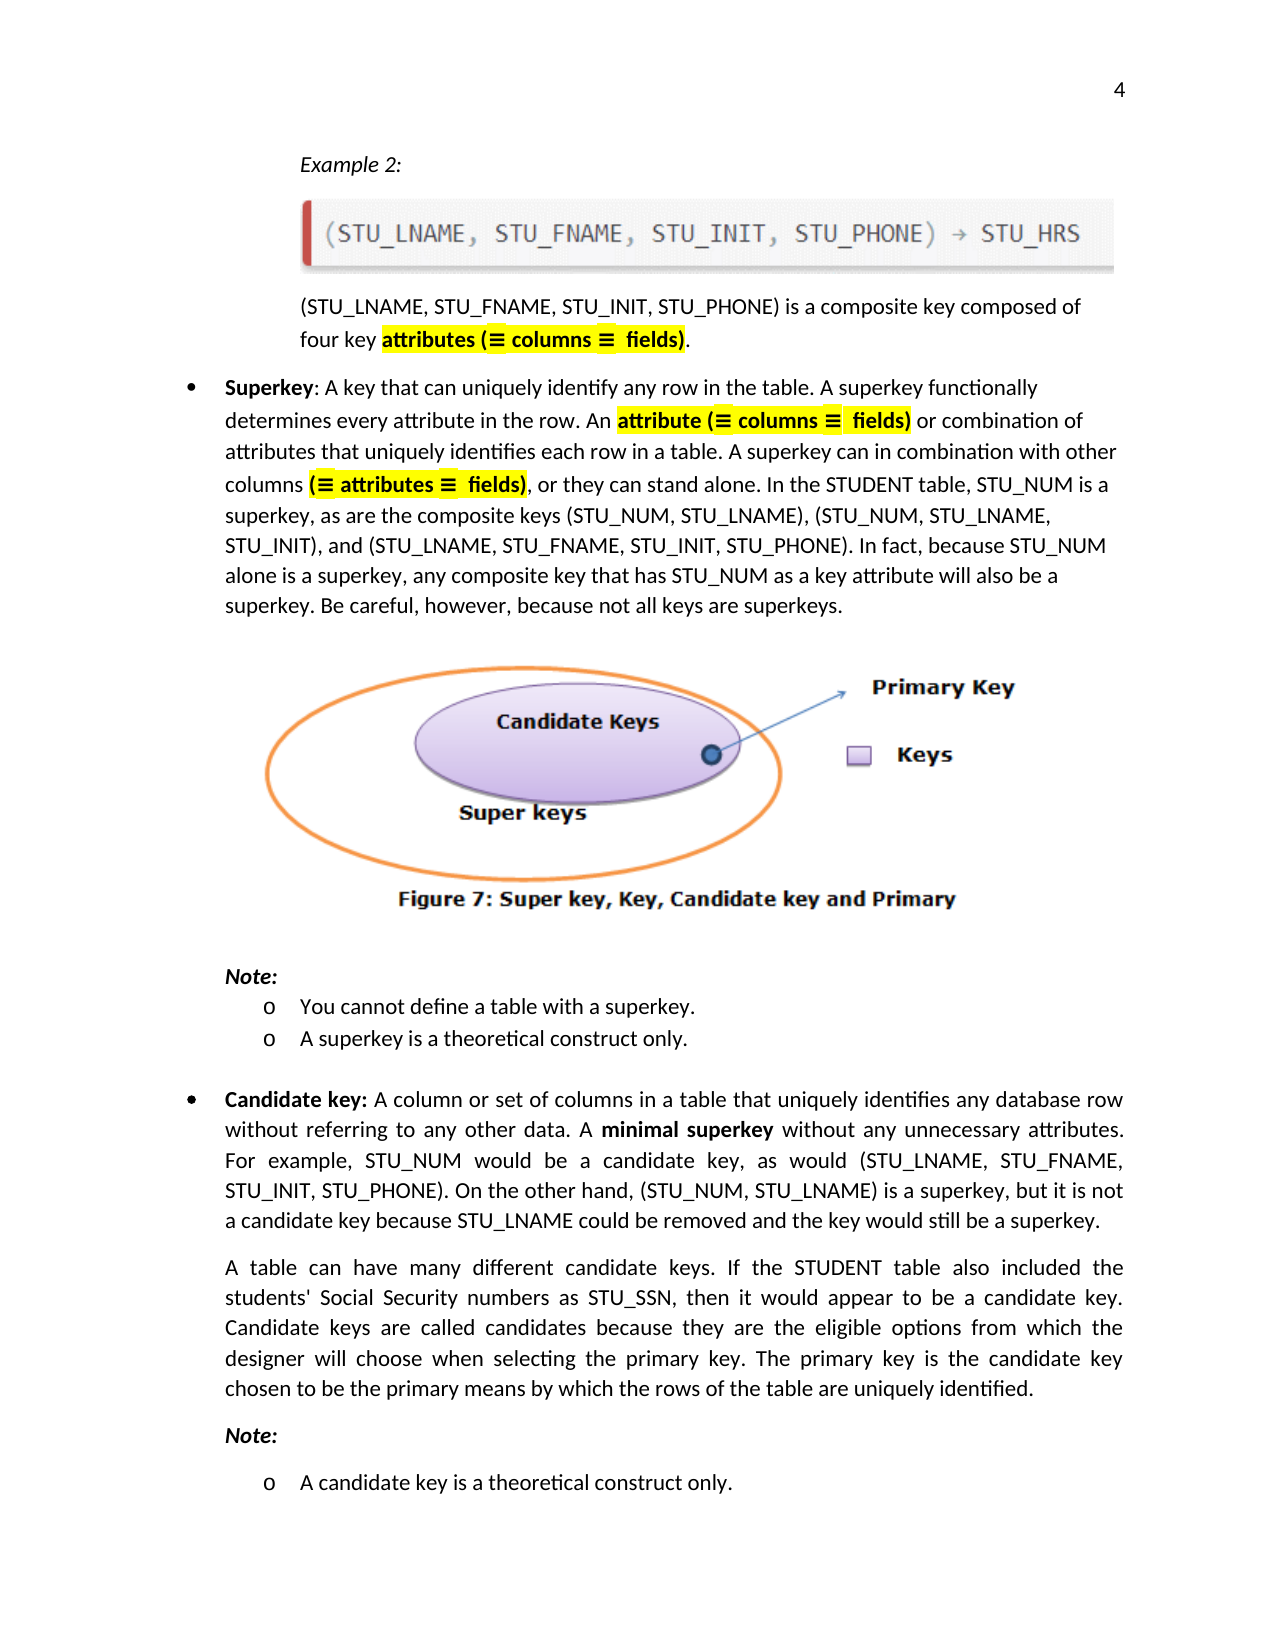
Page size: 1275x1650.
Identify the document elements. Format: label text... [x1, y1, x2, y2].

text Example 2: [300, 150, 1125, 178]
list Candidate key: A column or set of columns in a table that uniquely identifies any database row without referring to any other data. A minimal superkey without any unnecessary attributes. For example, STU_NUM would be a candidate key, as would (STU_LNAME, STU_FNAME, STU_INIT, STU_PHONE). On the other hand, (STU_NUM, STU_LNAME) is a superkey, but it is not a candidate key because STU_LNAME could be removed and the key would still be a superkey. [187, 1085, 1125, 1234]
list Note: [225, 962, 1125, 990]
list A superkey is a theoretical construct only. [262, 1024, 1125, 1053]
text (STU_LNAME, STU_FNAME, STU_INIT, STU_PHONE) is a composite key composed of four key attributes (≡ columns ≡ fields). [300, 292, 1125, 354]
list You cannot define a table with a superkey. [262, 992, 1125, 1021]
text A table can have many different candidate keys. If the STUDENT table also included the students' Social Security numbers as STU_SSN, then it would appear to be a candidate key. Candidate keys are called candidates because they are the eligible options from which the designer will choose when selecting the primary key. The primary key is the candidate key chosen to be the primary means by which the rows of the table are uniquely identified. [225, 1253, 1125, 1402]
list A candidate key is a theoretical construct only. [262, 1468, 1125, 1497]
picture [187, 638, 1080, 944]
text Note: [225, 1421, 1125, 1449]
picture [300, 196, 1114, 274]
list Superkey: A key that can uniquely identify any row in the table. A superkey functionally determines every attribute in the row. An attribute (≡ columns ≡ fields) or combination of attributes that uniquely identifies each row in a table. A superkey can in combination with other columns (≡ attributes ≡ fields), or they can stand alone. In the STUDENT table, STU_NUM is a superkey, as are the composite keys (STU_NUM, STU_LNAME), (STU_NUM, STU_LNAME, STU_INIT), and (STU_LNAME, STU_FNAME, STU_INIT, STU_PHONE). In fact, because STU_NUM alone is a superkey, any composite key that has STU_NUM as a key attribute will also be a superkey. Be careful, however, because not all keys are superkeys. [187, 373, 1125, 620]
